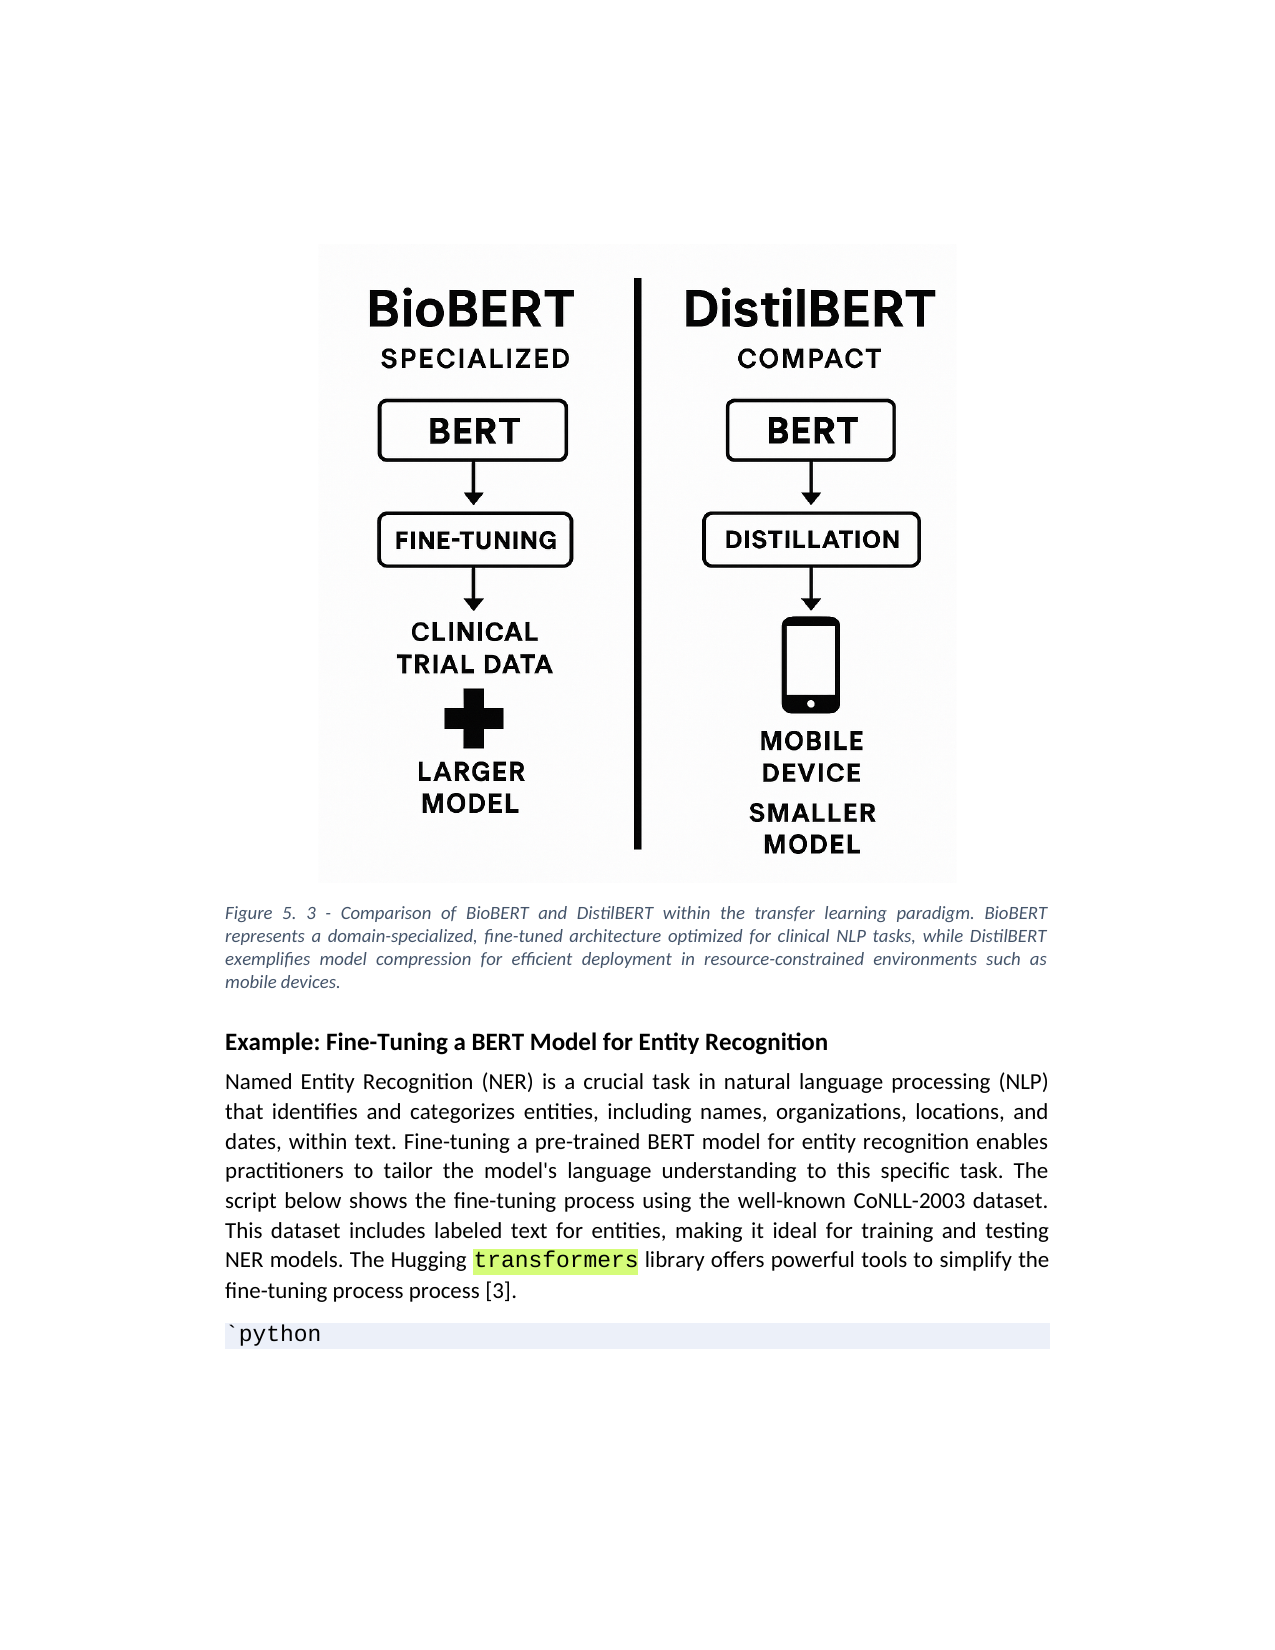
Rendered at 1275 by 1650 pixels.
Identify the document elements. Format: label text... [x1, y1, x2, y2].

picture [318, 244, 957, 883]
subtitle Example: Fine-Tuning a BERT Model for Entity Recognition [225, 1026, 1050, 1057]
text Named Entity Recognition (NER) is a crucial task in natural language processing (NLP) that identifies and categorizes entities, including names, organizations, locations, and dates, within text. Fine-tuning a pre-trained BERT model for entity recognition enables practitioners to tailor the model's language understanding to this specific task. The script below shows the fine-tuning process using the well-known CoNLL-2003 dataset. This dataset includes labeled text for entities, making it ideal for training and testing NER models. The Hugging transformers library offers powerful tools to simplify the fine-tuning process process . [225, 1067, 1050, 1304]
text `python [225, 1323, 1050, 1349]
text Figure 5. 3 - Comparison of BioBERT and DistilBERT within the transfer learning paradigm. BioBERT represents a domain-specialized, fine-tuned architecture optimized for clinical NLP tasks, while DistilBERT exemplifies model compression for efficient deployment in resource-constrained environments such as mobile devices. [225, 901, 1050, 993]
